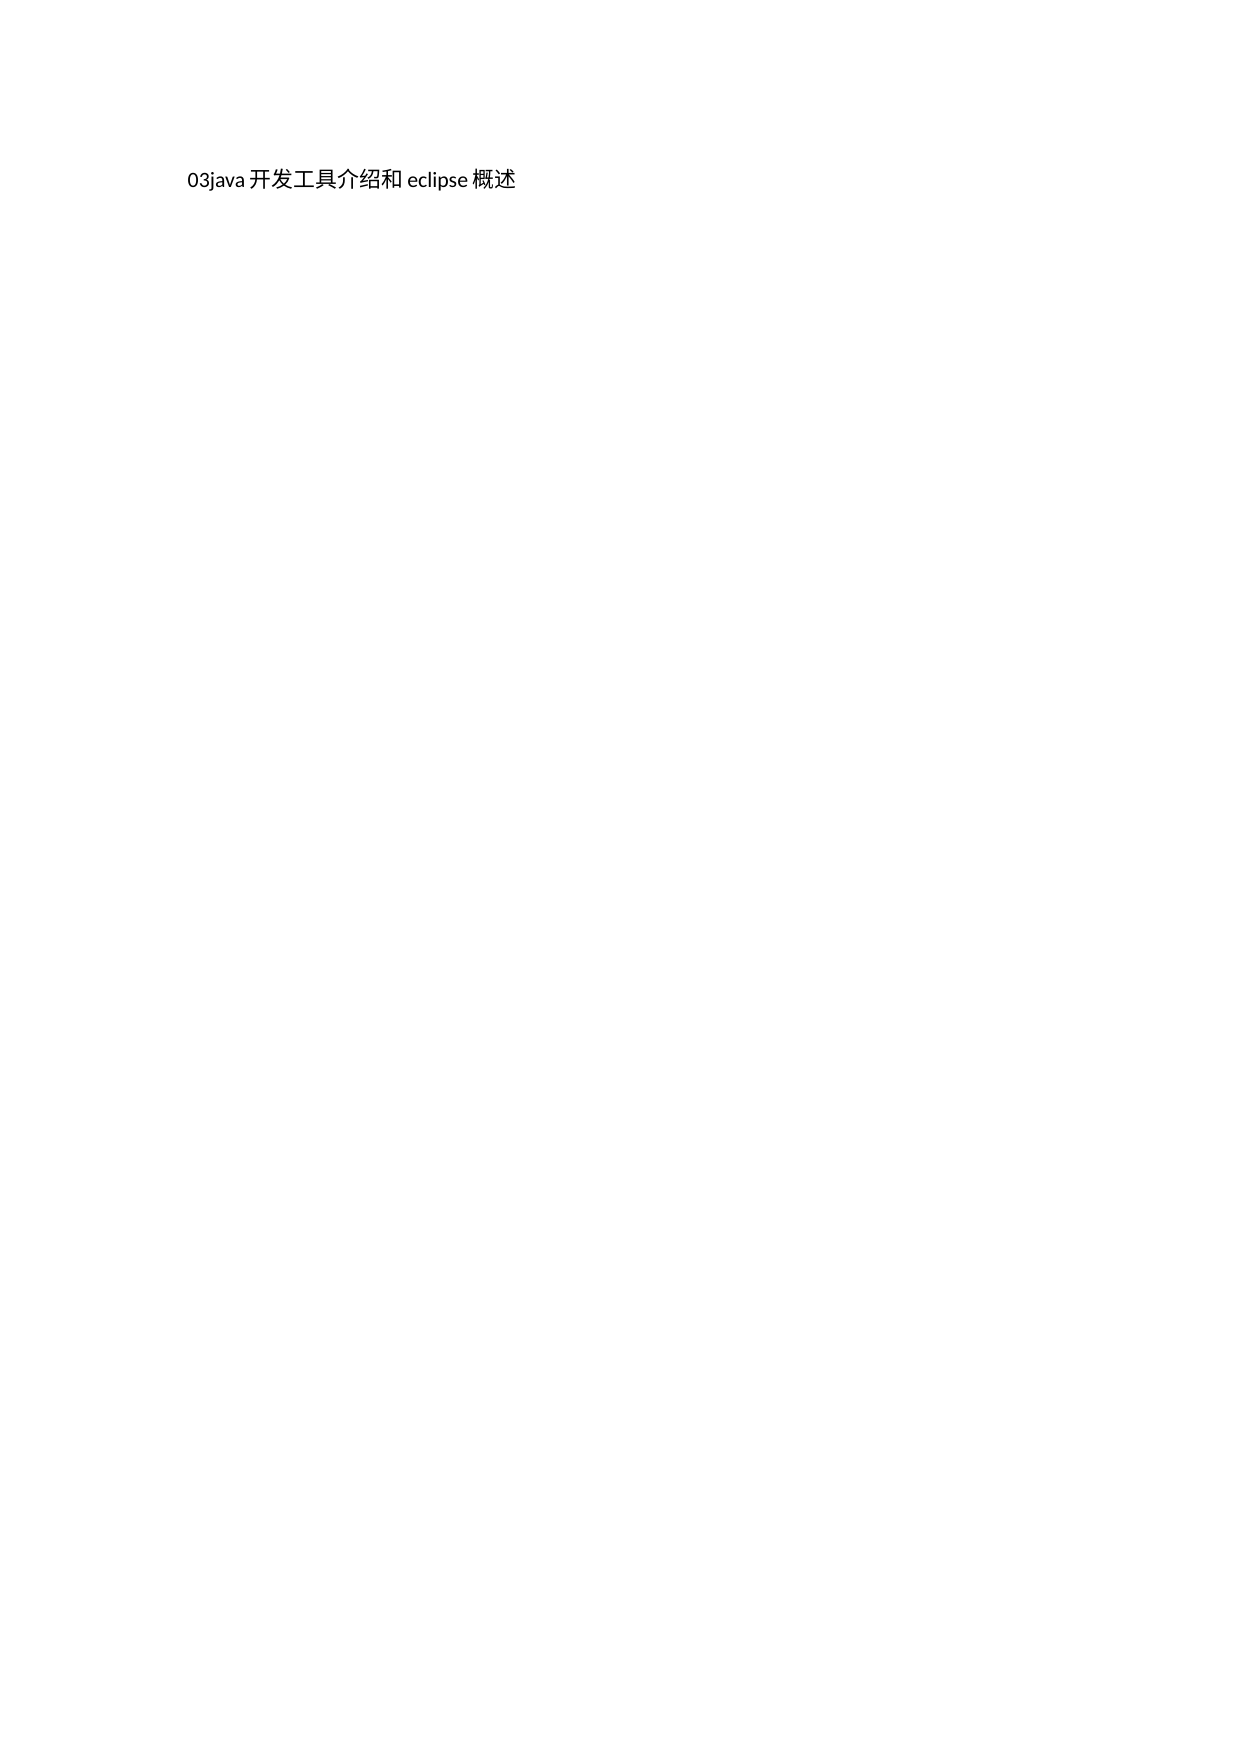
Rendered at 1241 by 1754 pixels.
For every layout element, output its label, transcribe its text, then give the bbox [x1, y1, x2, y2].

text 03java开发工具介绍和eclipse概述 [187, 162, 1053, 194]
